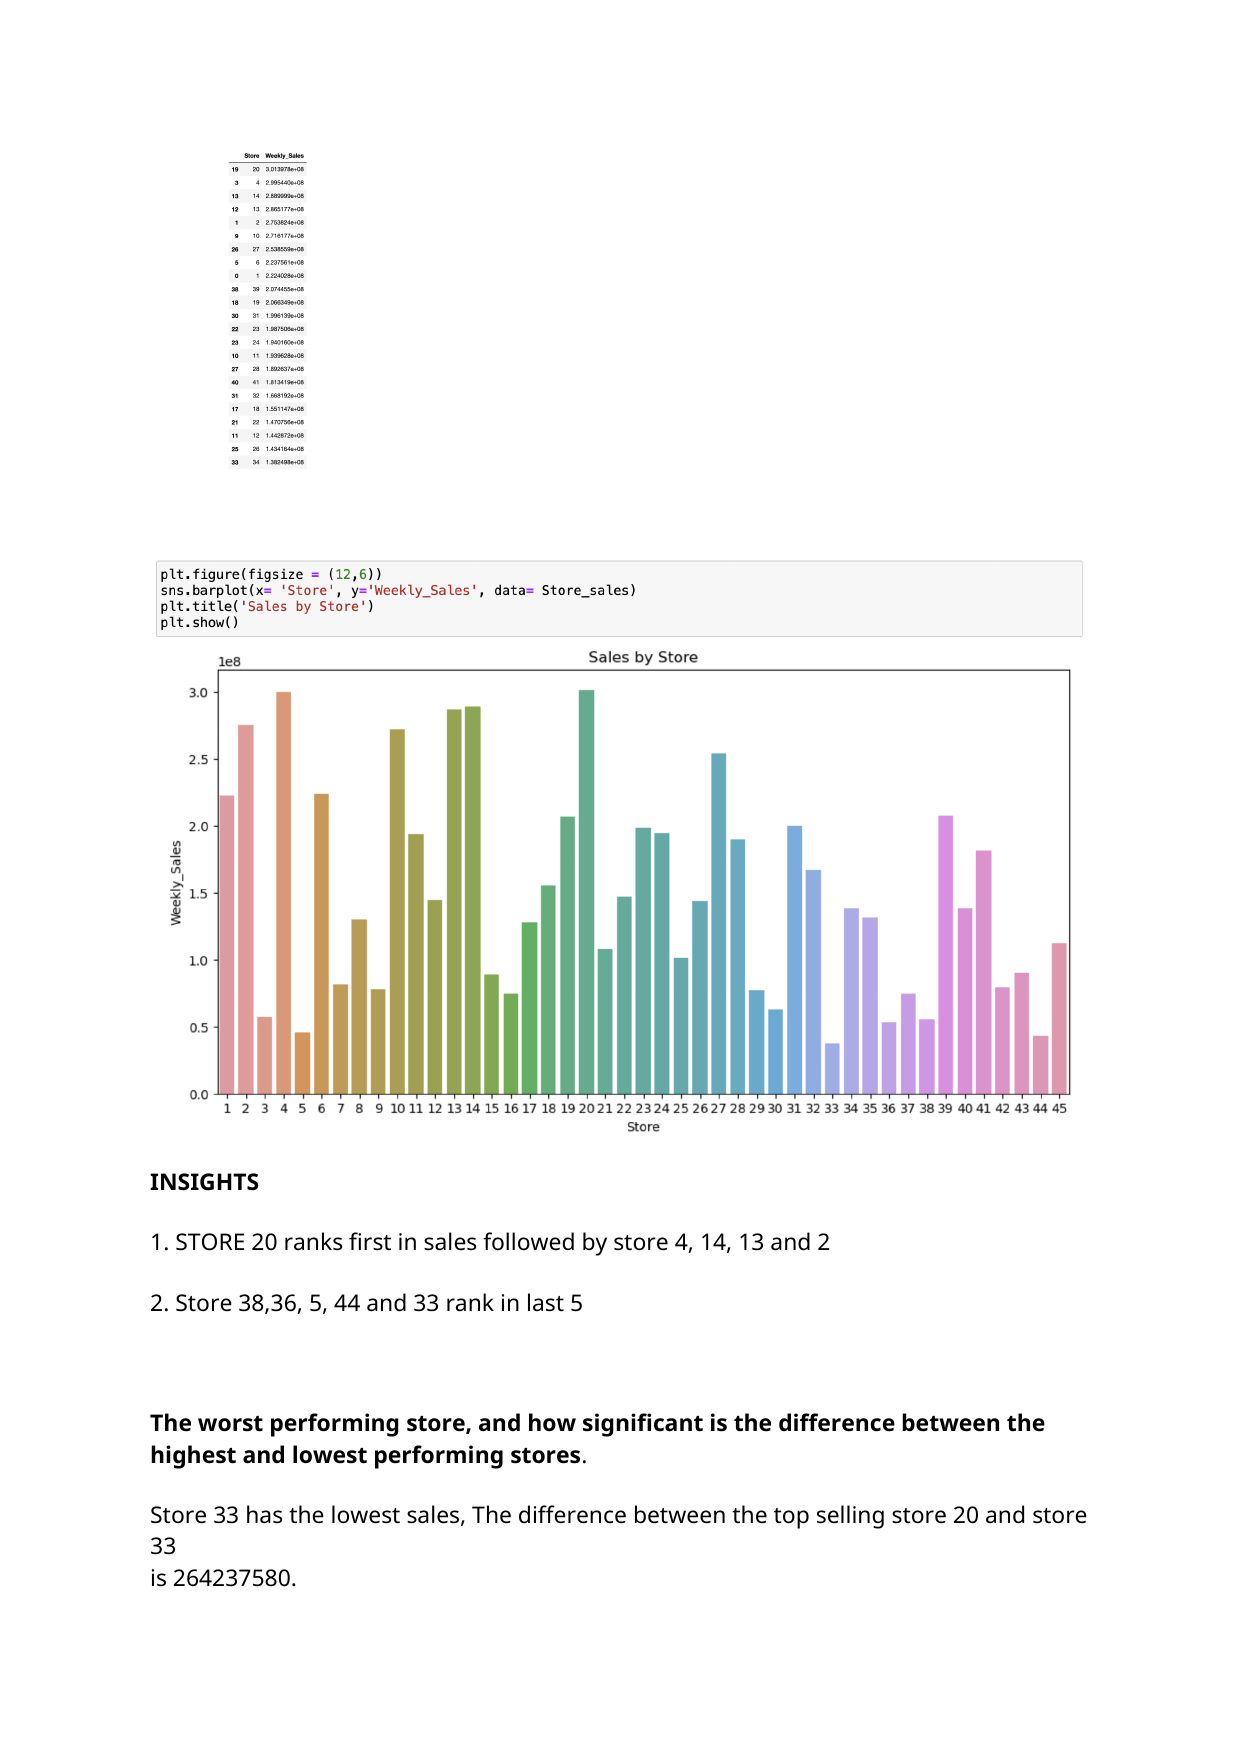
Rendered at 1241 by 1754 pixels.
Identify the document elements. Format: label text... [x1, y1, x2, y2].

text is 264237580. [150, 1561, 1090, 1593]
text The worst performing store, and how significant is the difference between the highest and lowest performing stores. [150, 1407, 1090, 1470]
text Store 33 has the lowest sales, The difference between the top selling store 20 and store 33 [150, 1499, 1090, 1561]
text INSIGHTS [150, 1166, 1090, 1197]
picture [150, 558, 1091, 1137]
text 1. STORE 20 ranks first in sales followed by store 4, 14, 13 and 2 [150, 1226, 1090, 1257]
text 2. Store 38,36, 5, 44 and 33 rank in last 5 [150, 1286, 1090, 1318]
picture [225, 150, 319, 469]
